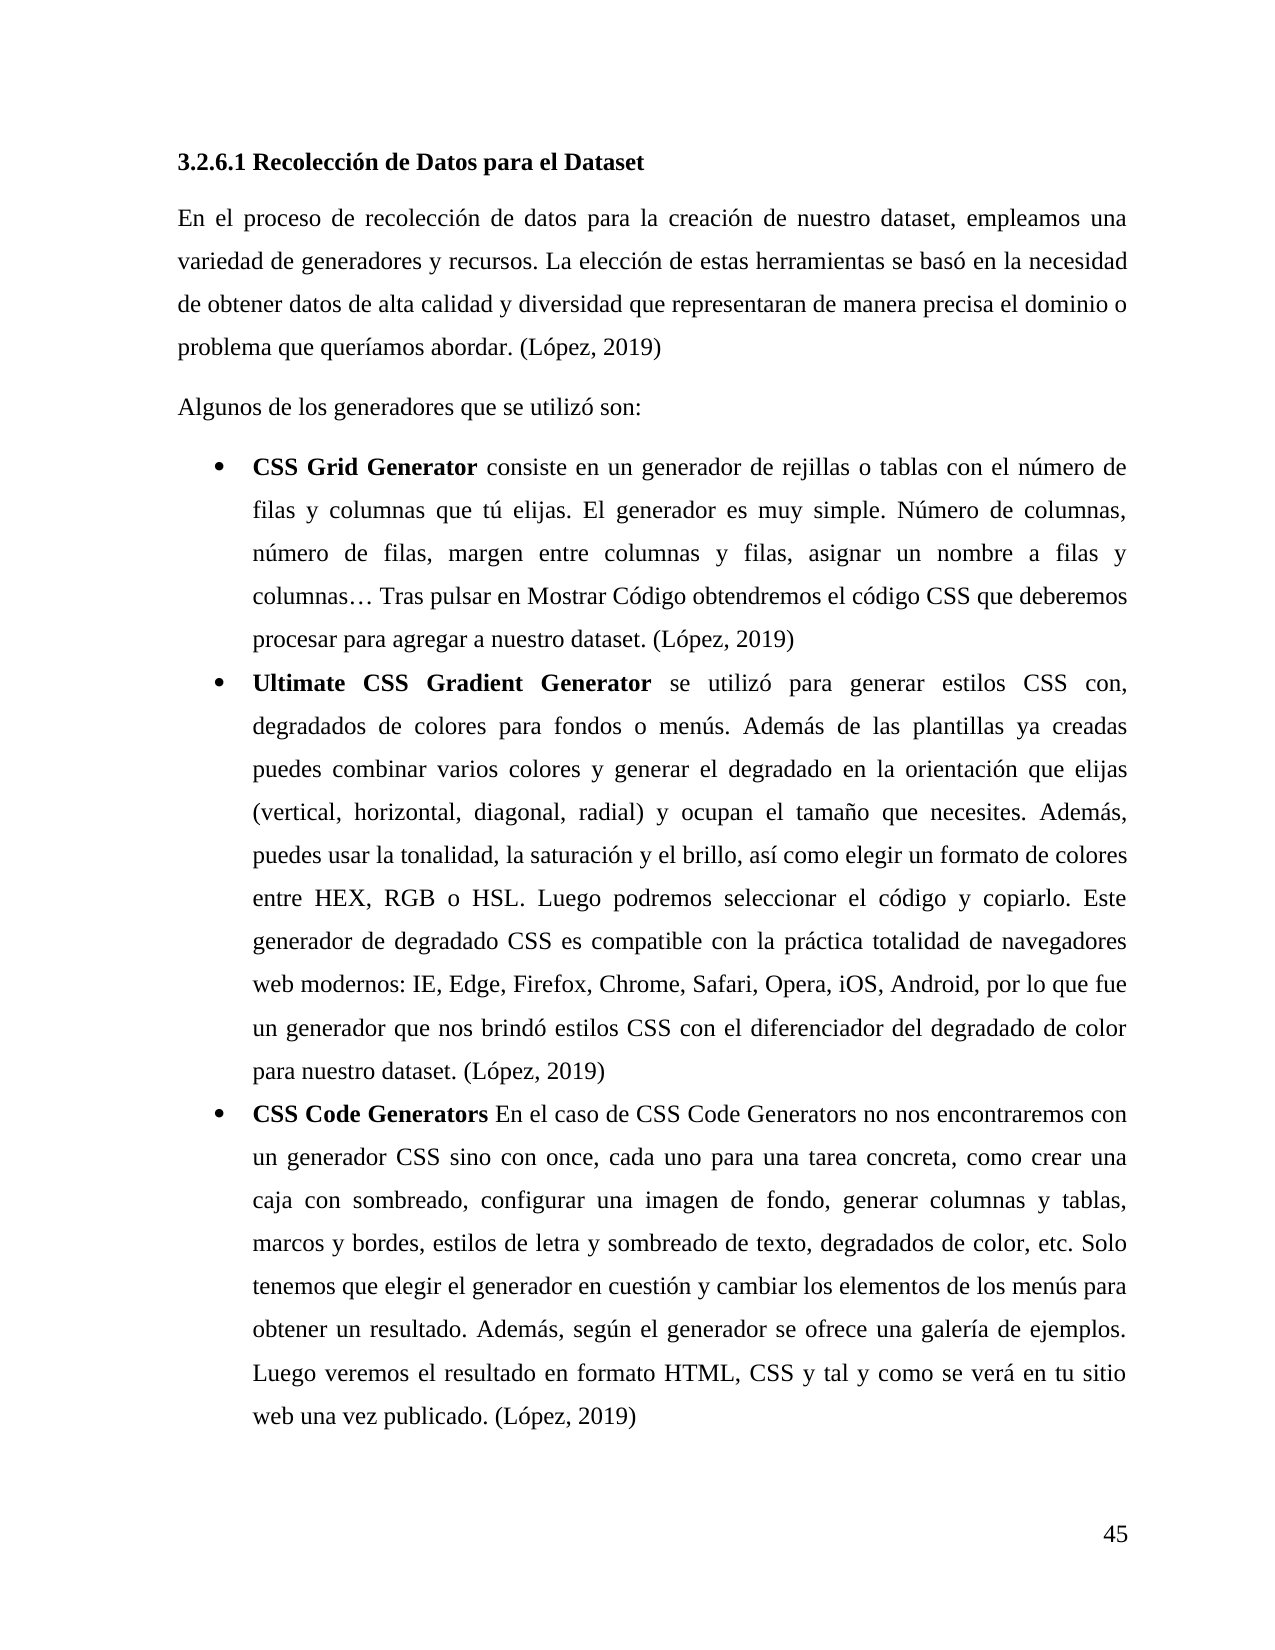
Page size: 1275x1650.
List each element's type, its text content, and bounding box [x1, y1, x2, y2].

subtitle 3.2.6.1 Recolección de Datos para el Dataset [177, 147, 1128, 176]
text Algunos de los generadores que se utilizó son: [177, 392, 1128, 421]
text En el proceso de recolección de datos para la creación de nuestro dataset, empleamos una variedad de generadores y recursos. La elección de estas herramientas se basó en la necesidad de obtener datos de alta calidad y diversidad que representaran de manera precisa el dominio o problema que queríamos abordar. [177, 203, 1128, 361]
list CSS Code Generators En el caso de CSS Code Generators no nos encontraremos con un generador CSS sino con once, cada uno para una tarea concreta, como crear una caja con sombreado, configurar una imagen de fondo, generar columnas y tablas, marcos y bordes, estilos de letra y sombreado de texto, degradados de color, etc. Solo tenemos que elegir el generador en cuestión y cambiar los elementos de los menús para obtener un resultado. Además, según el generador se ofrece una galería de ejemplos. Luego veremos el resultado en formato HTML, CSS y tal y como se verá en tu sitio web una vez publicado. [215, 1099, 1128, 1429]
list Ultimate CSS Gradient Generator se utilizó para generar estilos CSS con, degradados de colores para fondos o menús. Además de las plantillas ya creadas puedes combinar varios colores y generar el degradado en la orientación que elijas (vertical, horizontal, diagonal, radial) y ocupan el tamaño que necesites. Además, puedes usar la tonalidad, la saturación y el brillo, así como elegir un formato de colores entre HEX, RGB o HSL. Luego podremos seleccionar el código y copiarlo. Este generador de degradado CSS es compatible con la práctica totalidad de navegadores web modernos: IE, Edge, Firefox, Chrome, Safari, Opera, iOS, Android, por lo que fue un generador que nos brindó estilos CSS con el diferenciador del degradado de color para nuestro dataset. [215, 668, 1128, 1084]
list CSS Grid Generator consiste en un generador de rejillas o tablas con el número de filas y columnas que tú elijas. El generador es muy simple. Número de columnas, número de filas, margen entre columnas y filas, asignar un nombre a filas y columnas… Tras pulsar en Mostrar Código obtendremos el código CSS que deberemos procesar para agregar a nuestro dataset. [215, 452, 1128, 653]
